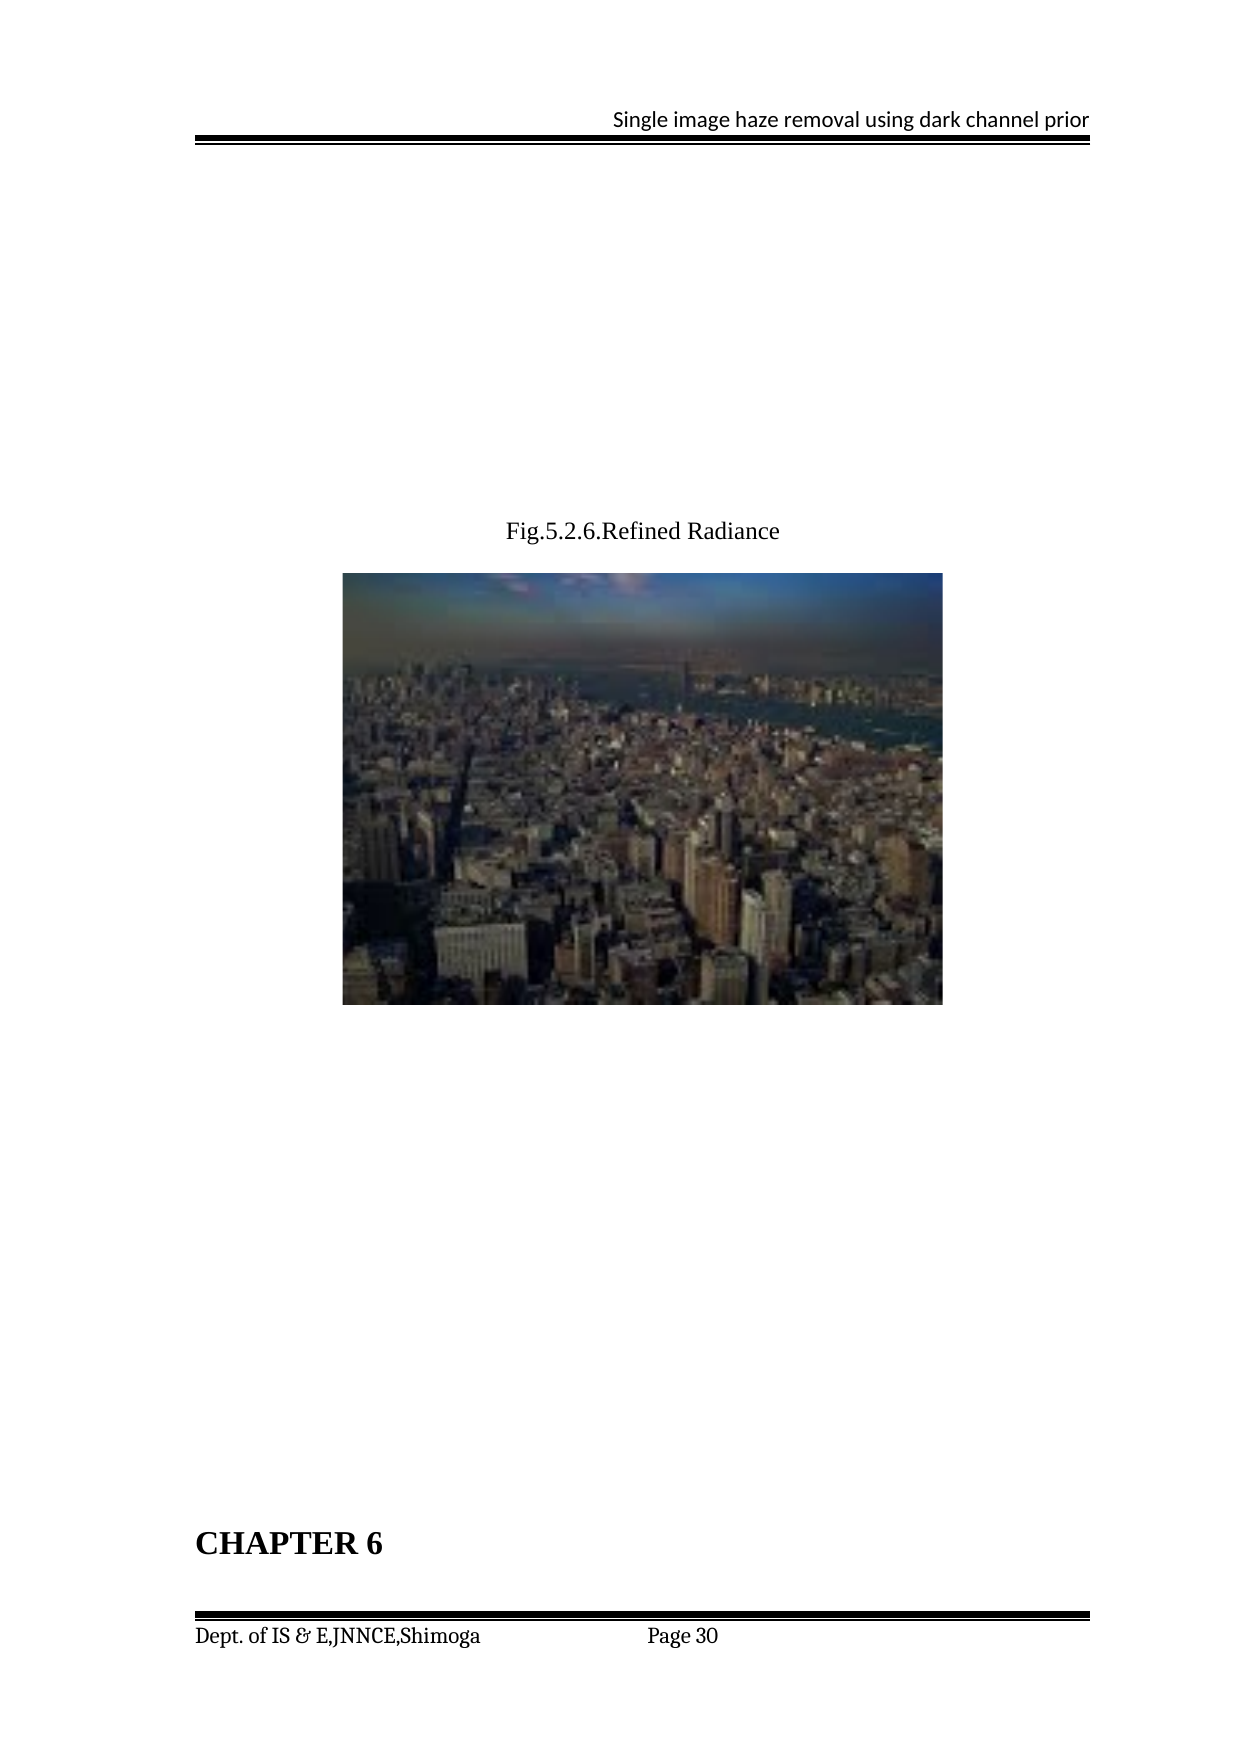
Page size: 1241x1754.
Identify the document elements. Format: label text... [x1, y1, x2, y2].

text CHAPTER 6 [195, 1524, 1090, 1562]
picture [342, 573, 943, 1005]
text Fig.5.2.6.Refined Radiance [195, 516, 1090, 545]
